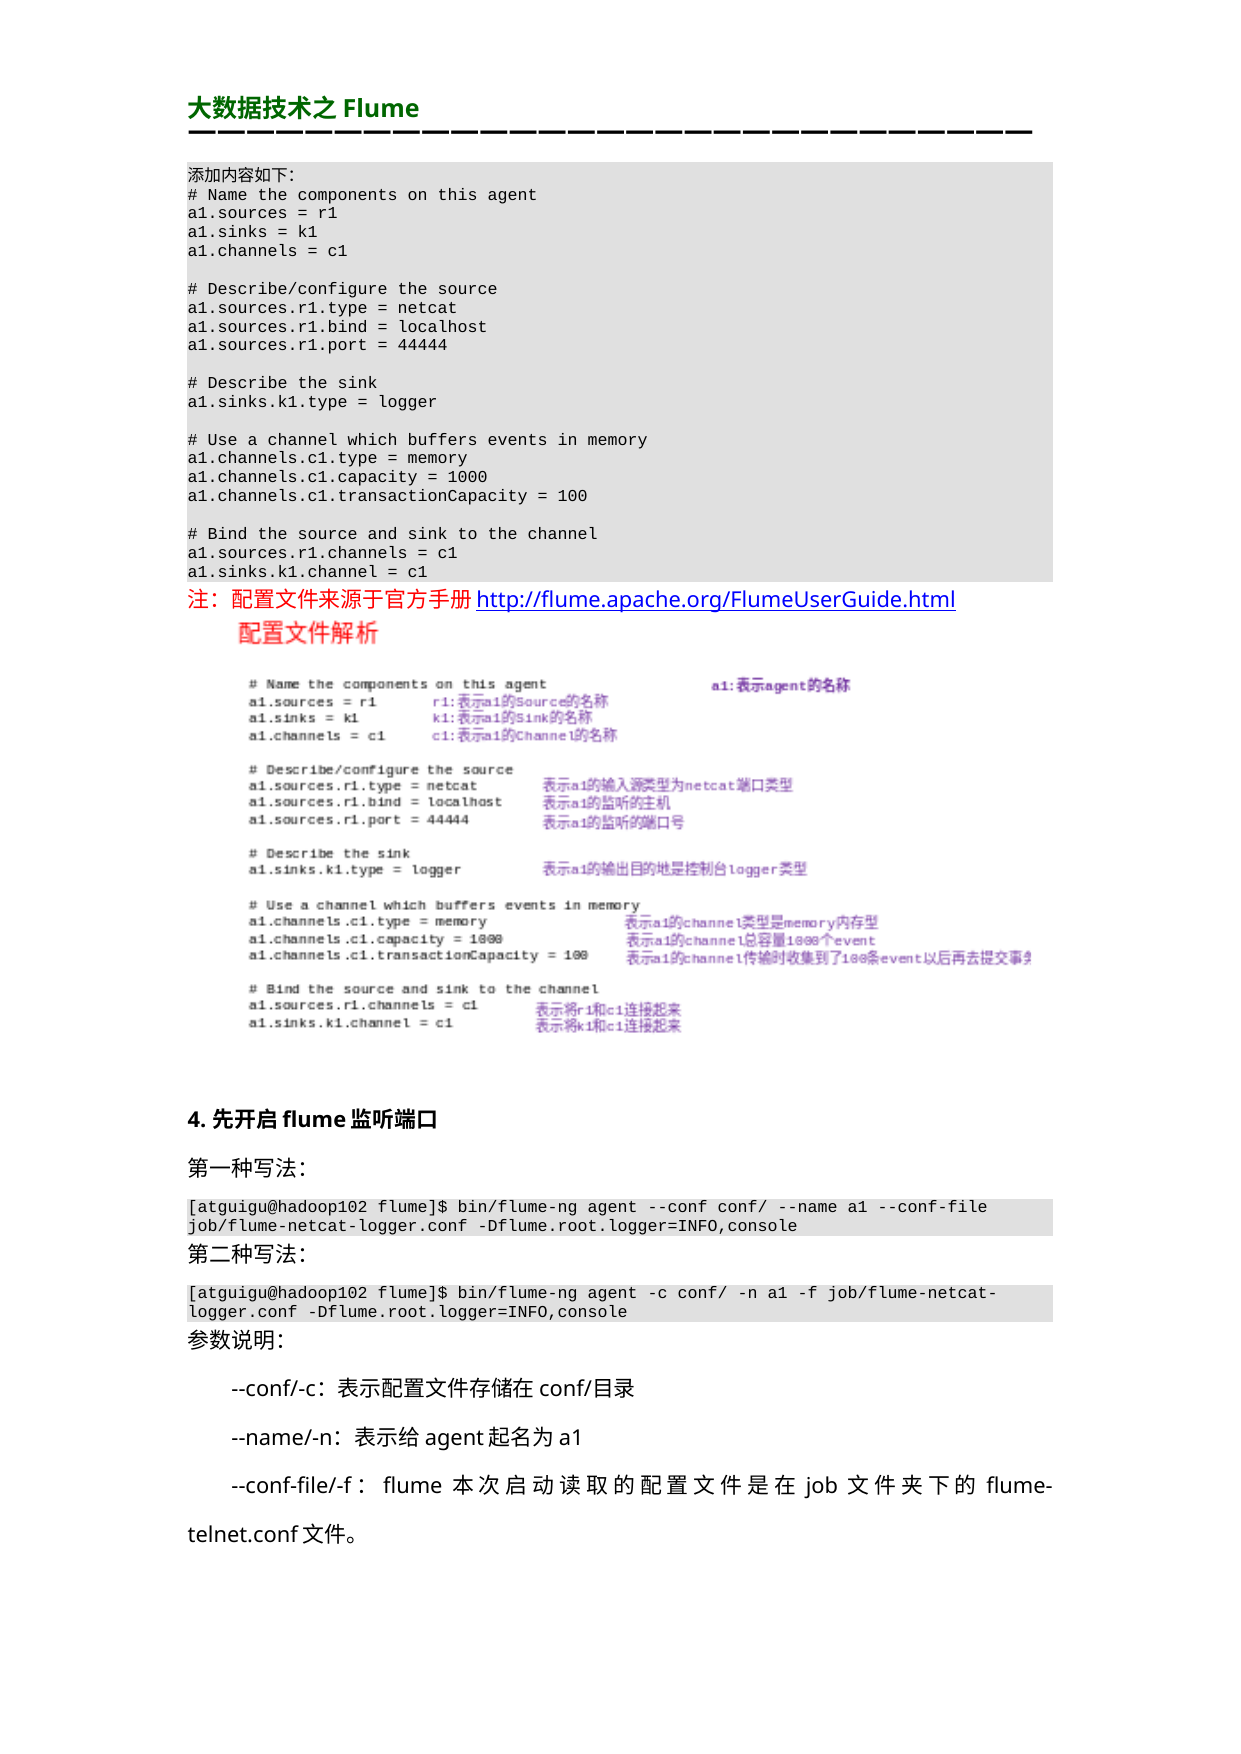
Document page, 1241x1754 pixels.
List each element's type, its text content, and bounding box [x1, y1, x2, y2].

text 4. 先开启flume监听端口 [187, 1102, 1053, 1134]
text a1.sources.r1.bind = localhost [187, 318, 1053, 337]
text 添加内容如下： [187, 162, 1053, 186]
text a1.sources.r1.type = netcat [187, 299, 1053, 318]
text a1.sinks = k1 [187, 224, 1053, 243]
text a1.sinks.k1.type = logger [187, 393, 1053, 412]
text 第二种写法： [187, 1236, 1053, 1269]
text 参数说明： [187, 1322, 1053, 1355]
text a1.channels.c1.transactionCapacity = 100 [187, 488, 1053, 507]
text a1.sources.r1.channels = c1 [187, 544, 1053, 563]
text [atguigu@hadoop102 flume]$ bin/flume-ng agent -c conf/ -n a1 -f job/flume-netcat-logger.conf -Dflume.root.logger=INFO,console [187, 1285, 1053, 1322]
text --conf/-c：表示配置文件存储在conf/目录 [187, 1371, 1053, 1403]
text # Bind the source and sink to the channel [187, 526, 1053, 544]
text a1.channels = c1 [187, 243, 1053, 262]
text # Name the components on this agent [187, 186, 1053, 205]
text # Use a channel which buffers events in memory [187, 431, 1053, 450]
text a1.sources.r1.port = 44444 [187, 337, 1053, 356]
text 第一种写法： [187, 1150, 1053, 1183]
text # Describe the sink [187, 375, 1053, 393]
text a1.sinks.k1.channel = c1 [187, 563, 1053, 582]
text --conf-file/-f：flume本次启动读取的配置文件是在job文件夹下的flume-telnet.conf文件。 [187, 1467, 1053, 1549]
text 注：配置文件来源于官方手册http://flume.apache.org/FlumeUserGuide.html [187, 582, 1053, 614]
text a1.channels.c1.type = memory [187, 450, 1053, 469]
text # Describe/configure the source [187, 280, 1053, 299]
text --name/-n：表示给agent起名为a1 [187, 1419, 1053, 1452]
text a1.sources = r1 [187, 205, 1053, 224]
text [atguigu@hadoop102 flume]$ bin/flume-ng agent --conf conf/ --name a1 --conf-file job/flume-netcat-logger.conf -Dflume.root.logger=INFO,console [187, 1199, 1053, 1236]
text a1.channels.c1.capacity = 1000 [187, 469, 1053, 488]
